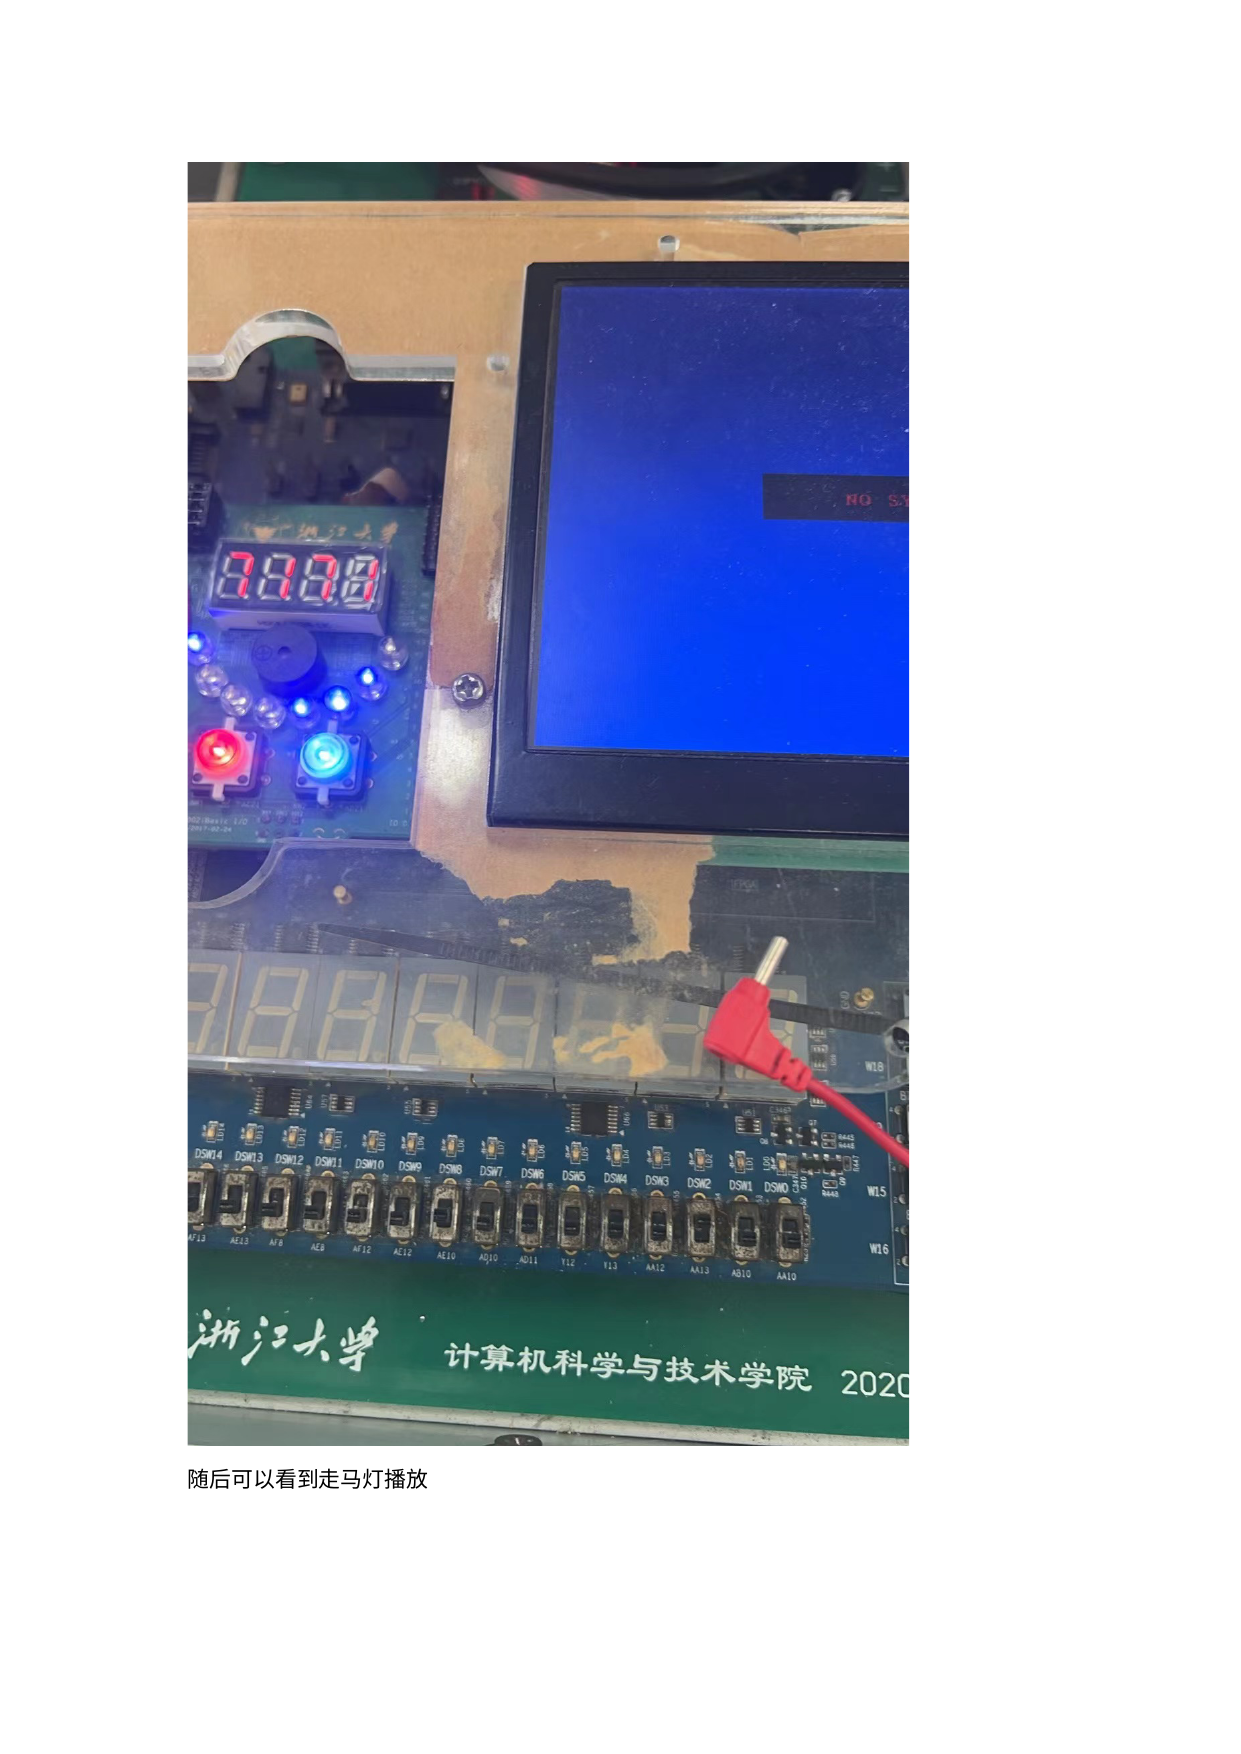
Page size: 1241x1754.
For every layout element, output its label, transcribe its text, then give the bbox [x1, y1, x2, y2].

picture [187, 162, 910, 1446]
text 随后可以看到走马灯播放 [187, 1462, 1053, 1494]
